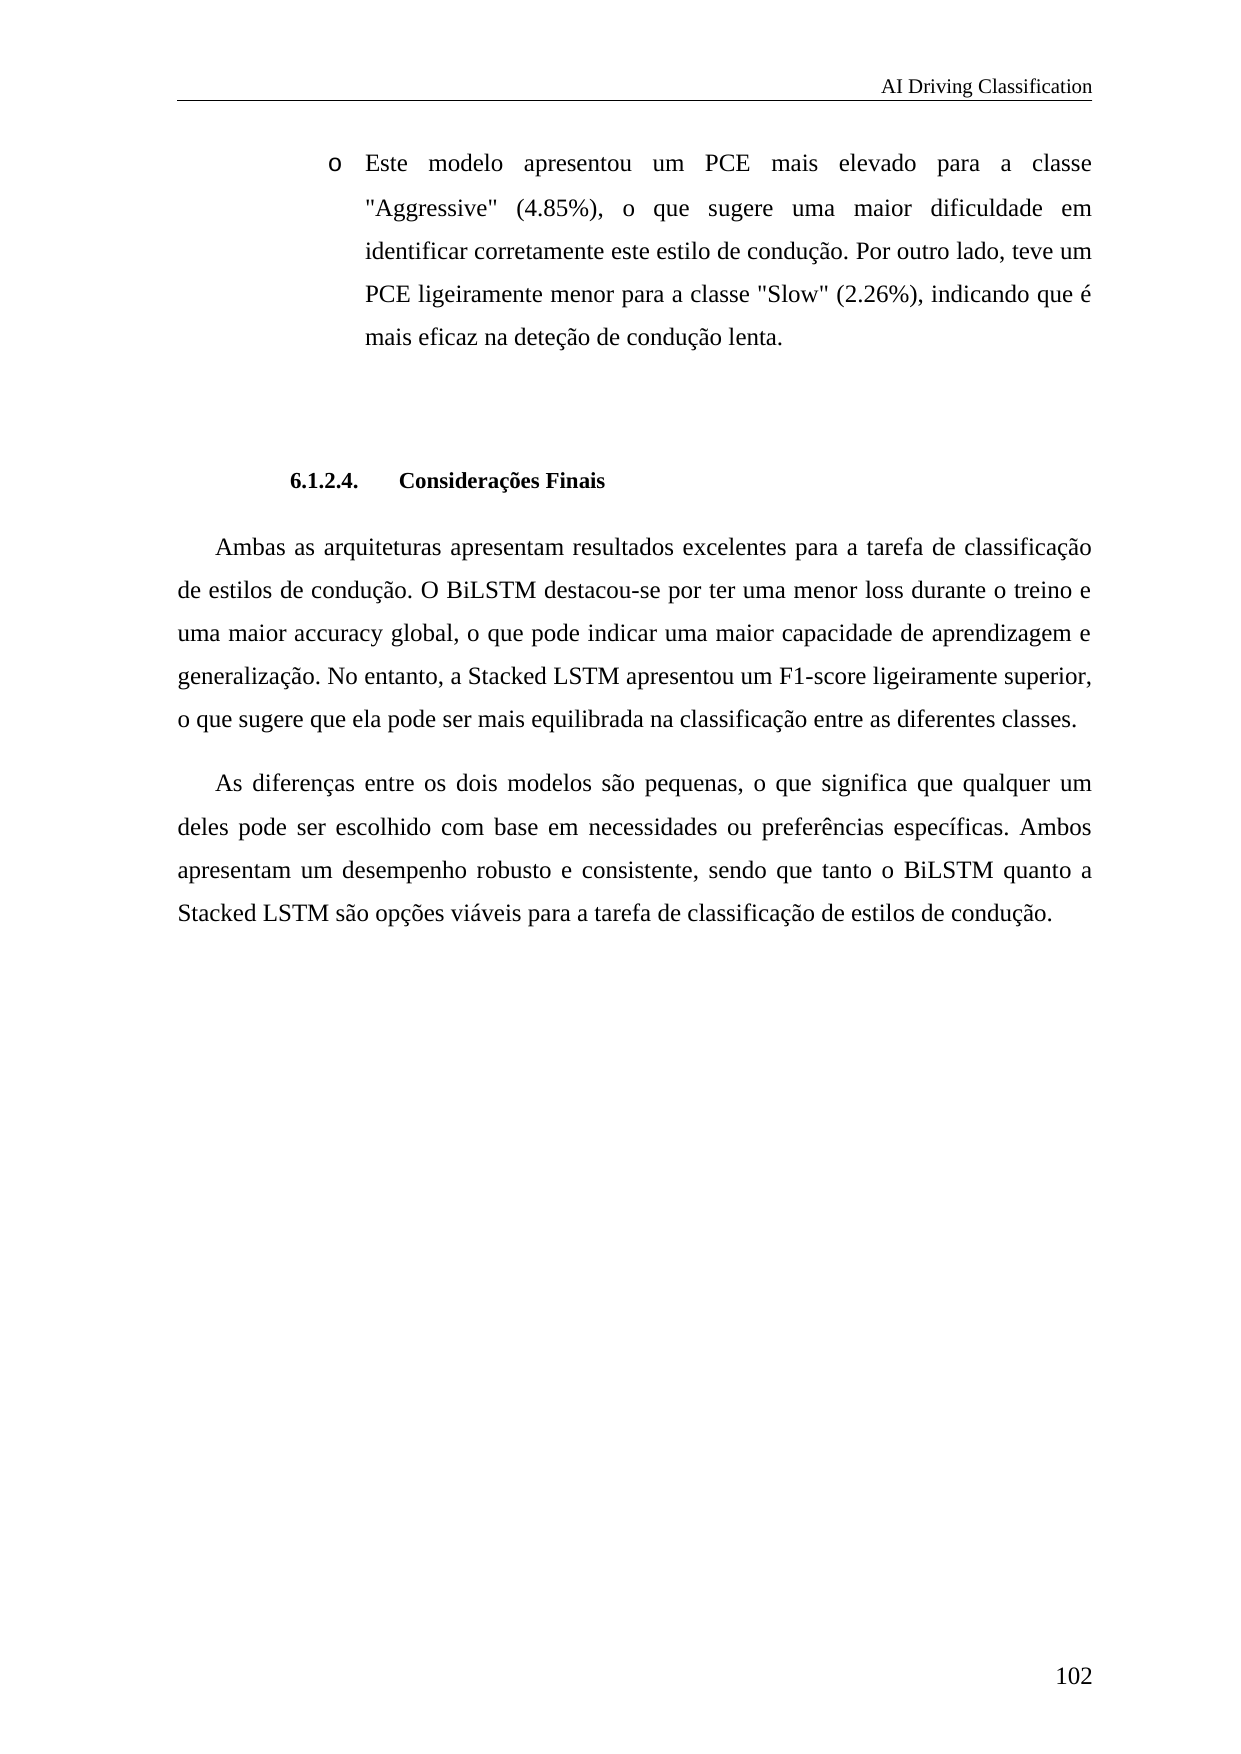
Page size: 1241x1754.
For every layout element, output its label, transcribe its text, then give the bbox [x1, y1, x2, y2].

text As diferenças entre os dois modelos são pequenas, o que significa que qualquer um deles pode ser escolhido com base em necessidades ou preferências específicas. Ambos apresentam um desempenho robusto e consistente, sendo que tanto o BiLSTM quanto a Stacked LSTM são opções viáveis para a tarefa de classificação de estilos de condução. [177, 768, 1092, 927]
list Este modelo apresentou um PCE mais elevado para a classe "Aggressive" (4.85%), o que sugere uma maior dificuldade em identificar corretamente este estilo de condução. Por outro lado, teve um PCE ligeiramente menor para a classe "Slow" (2.26%), indicando que é mais eficaz na deteção de condução lenta. [327, 148, 1092, 351]
subtitle Considerações Finais [290, 467, 1092, 493]
text Ambas as arquiteturas apresentam resultados excelentes para a tarefa de classificação de estilos de condução. O BiLSTM destacou-se por ter uma menor loss durante o treino e uma maior accuracy global, o que pode indicar uma maior capacidade de aprendizagem e generalização. No entanto, a Stacked LSTM apresentou um F1-score ligeiramente superior, o que sugere que ela pode ser mais equilibrada na classificação entre as diferentes classes. [177, 532, 1092, 733]
